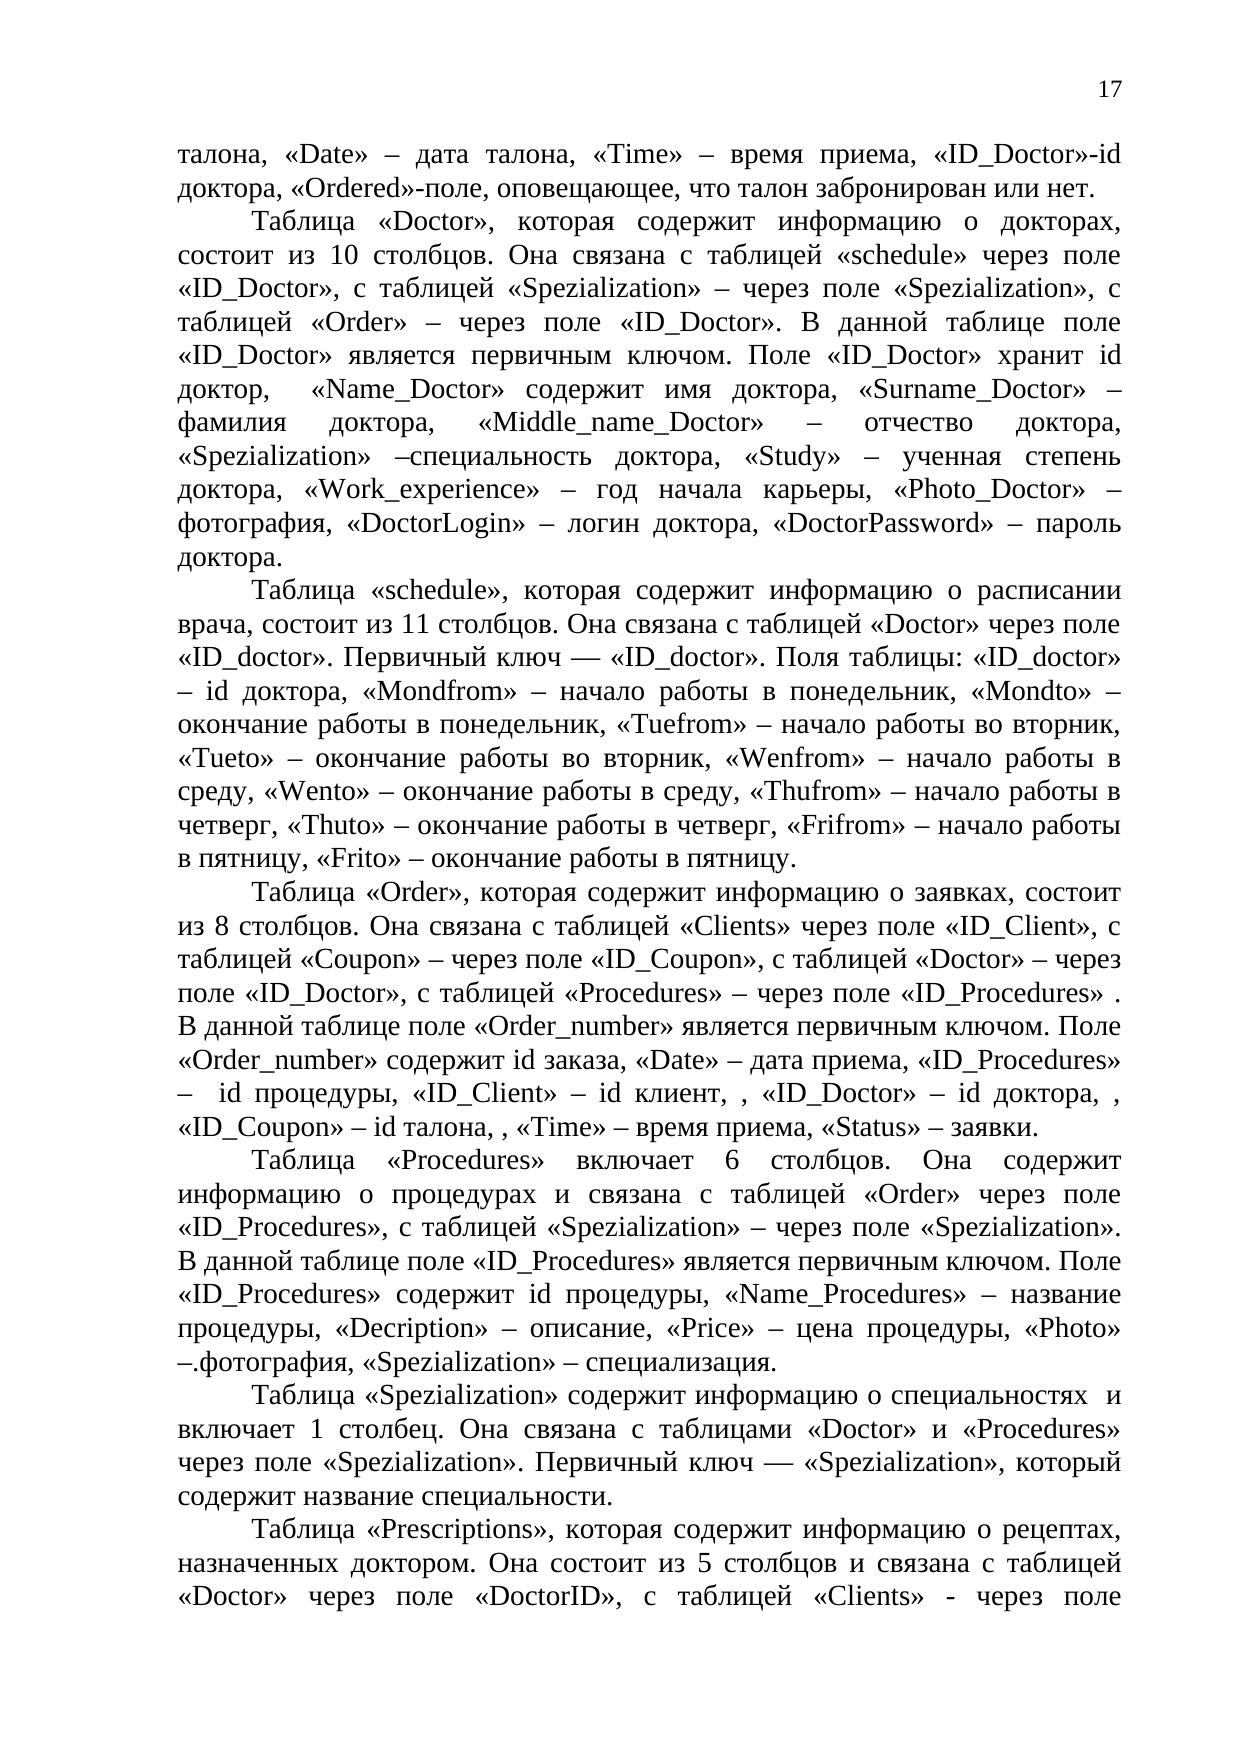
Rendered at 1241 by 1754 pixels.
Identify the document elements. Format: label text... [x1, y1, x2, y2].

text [177, 1511, 1122, 1612]
text Таблица «Procedures» включает 6 столбцов. Она содержит информацию о процедурах и связана с таблицей «Order» через поле «ID_Procedures», с таблицей «Spezialization» – через поле «Spezialization». В данной таблице поле «ID_Procedures» является первичным ключом. Поле «ID_Procedures» содержит id процедуры, «Name_Procedures» – название процедуры, «Decription» – описание, «Price» – цена процедуры, «Photo» –.фотография, «Spezialization» – специализация. [177, 1142, 1122, 1377]
text Таблица «Order», которая содержит информацию о заявках, состоит из 8 столбцов. Она связана с таблицей «Clients» через поле «ID_Client», с таблицей «Coupon» – через поле «ID_Coupon», с таблицей «Doctor» – через поле «ID_Doctor», с таблицей «Procedures» – через поле «ID_Procedures» . В данной таблице поле «Order_number» является первичным ключом. Поле «Order_number» содержит id заказа, «Date» – дата приема, «ID_Procedures» – id процедуры, «ID_Client» – id клиент, , «ID_Doctor» – id доктора, , «ID_Coupon» – id талона, , «Time» – время приема, «Status» – заявки. [177, 874, 1122, 1142]
text Таблица «Doctor», которая содержит информацию о докторах, состоит из 10 столбцов. Она связана с таблицей «schedule» через поле «ID_Doctor», с таблицей «Spezialization» – через поле «Spezialization», с таблицей «Order» – через поле «ID_Doctor». В данной таблице поле «ID_Doctor» является первичным ключом. Поле «ID_Doctor» хранит id доктор, «Name_Doctor» содержит имя доктора, «Surname_Doctor» – фамилия доктора, «Middle_name_Doctor» – отчество доктора, «Spezialization» –специальность доктора, «Study» – ученная степень доктора, «Work_experience» – год начала карьеры, «Photo_Doctor» – фотография, «DoctorLogin» – логин доктора, «DoctorPassword» – пароль доктора. [177, 203, 1122, 572]
text Таблица «schedule», которая содержит информацию о расписании врача, состоит из 11 столбцов. Она связана с таблицей «Doctor» через поле «ID_doctor». Первичный ключ — «ID_doctor». Поля таблицы: «ID_doctor» – id доктора, «Mondfrom» – начало работы в понедельник, «Mondto» – окончание работы в понедельник, «Tuefrom» – начало работы во вторник, «Tueto» – окончание работы во вторник, «Wenfrom» – начало работы в среду, «Wento» – окончание работы в среду, «Thufrom» – начало работы в четверг, «Thuto» – окончание работы в четверг, «Frifrom» – начало работы в пятницу, «Frito» – окончание работы в пятницу. [177, 572, 1122, 874]
text Таблица «Spezialization» содержит информацию о специальностях и включает 1 столбец. Она связана с таблицами «Doctor» и «Procedures» через поле «Spezialization». Первичный ключ — «Spezialization», который содержит название специальности. [177, 1377, 1122, 1511]
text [177, 136, 1122, 203]
